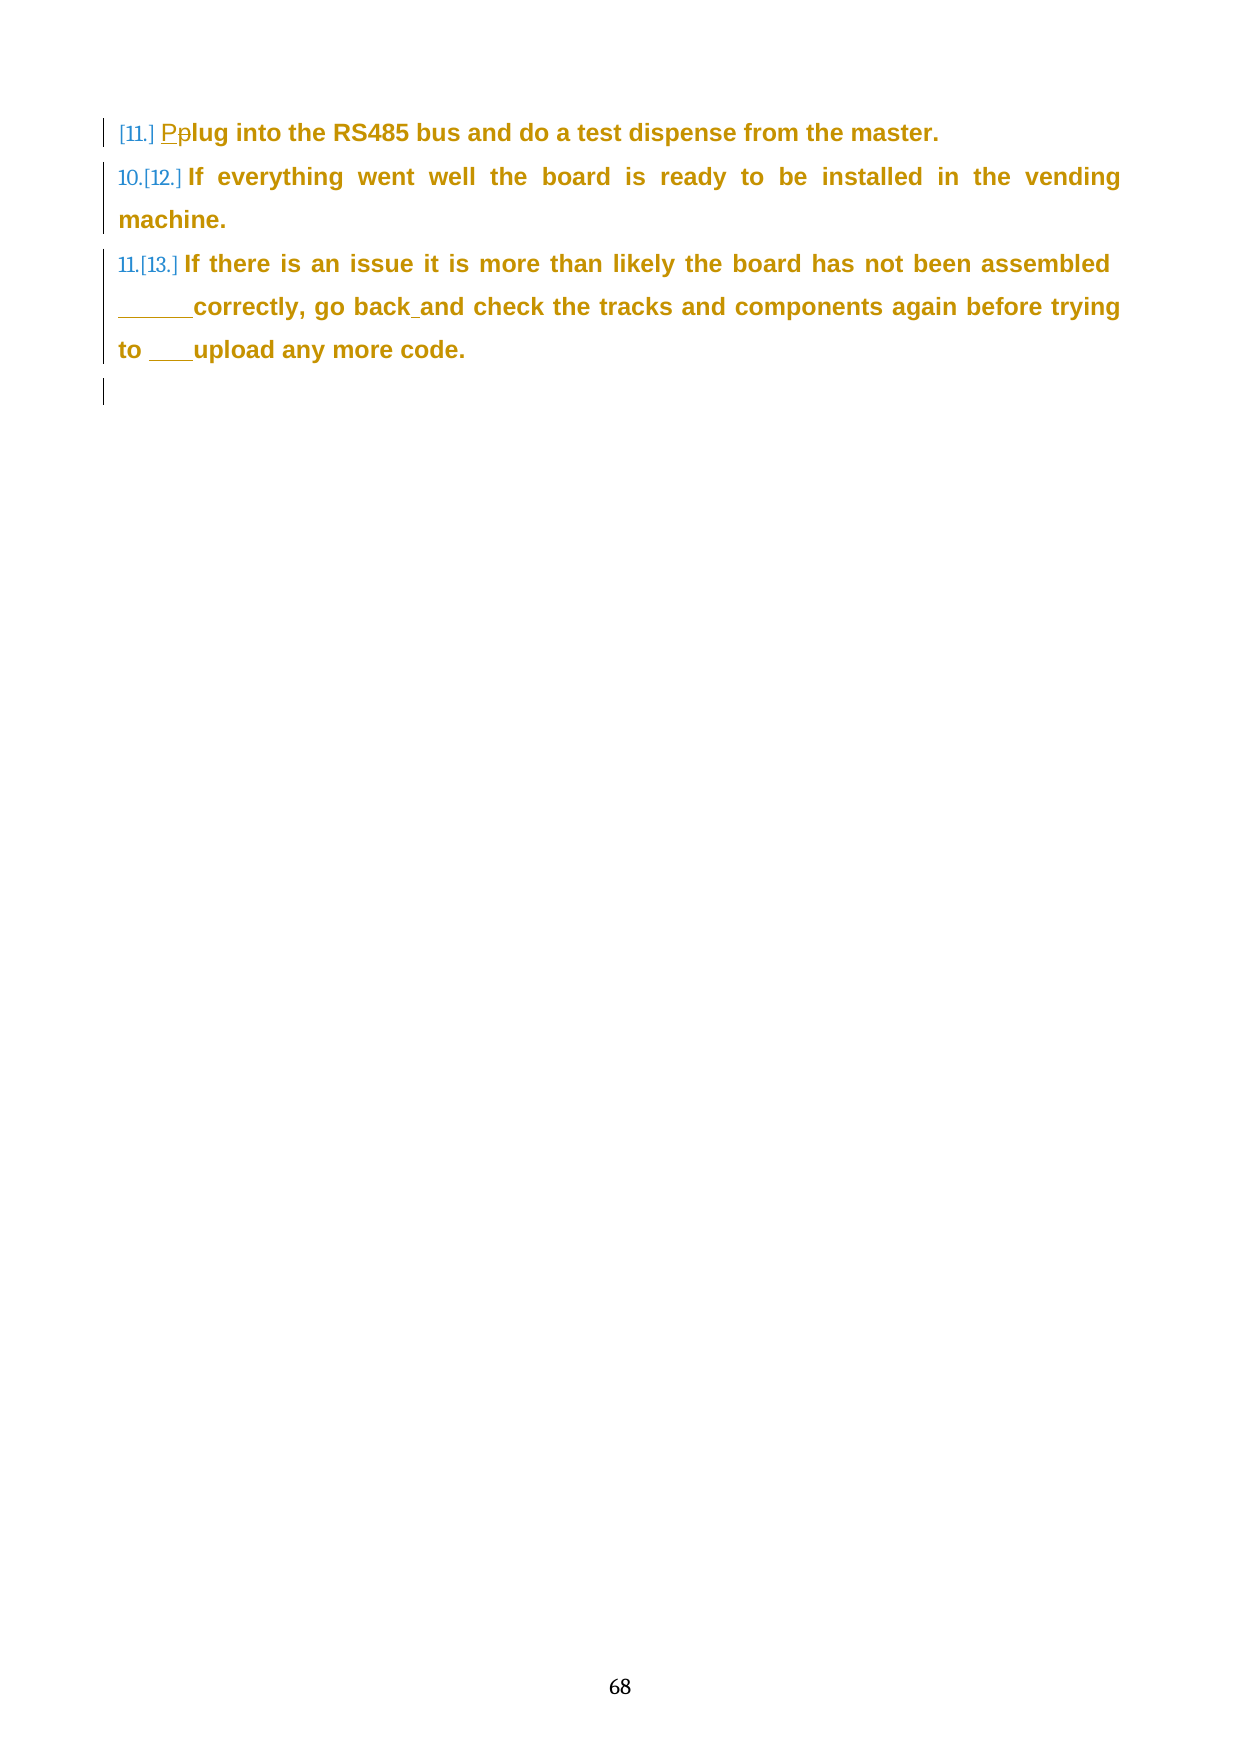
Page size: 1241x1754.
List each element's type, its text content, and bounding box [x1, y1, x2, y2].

list lug into the RS485 bus and do a test dispense from the master. [118, 118, 1122, 147]
list If there is an issue it is more than likely the board has not been assembled correctly, go backand check the tracks and components again before trying to upload any more code. [118, 248, 1122, 364]
list If everything went well the board is ready to be installed in the vending machine. [118, 162, 1122, 234]
